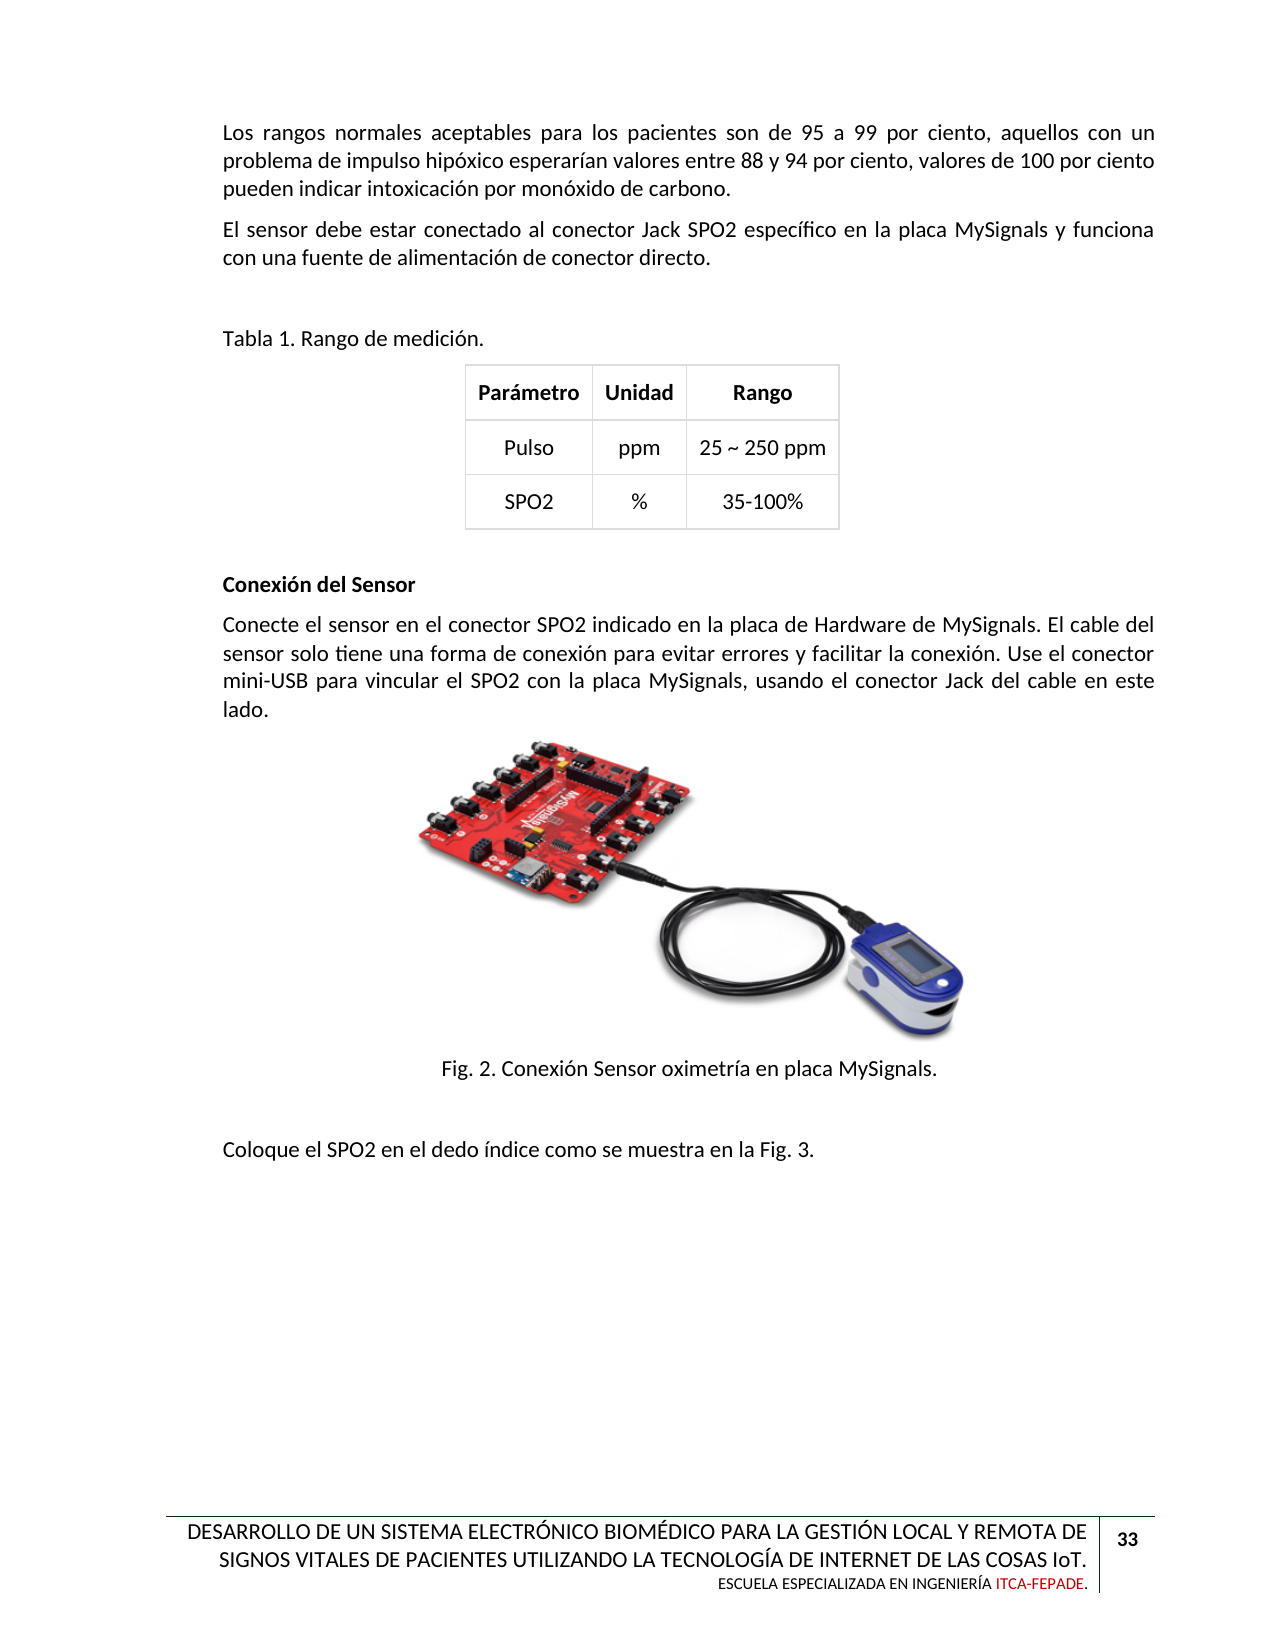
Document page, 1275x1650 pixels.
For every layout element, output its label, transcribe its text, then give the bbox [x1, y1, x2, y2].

table_cell 35-100% [687, 475, 838, 528]
text Fig. 2. Conexión Sensor oximetría en placa MySignals. [223, 1054, 1157, 1082]
table_header Parámetro [466, 366, 592, 419]
table_cell Pulso [466, 421, 592, 473]
text Conexión del Sensor [223, 570, 1157, 598]
text El sensor debe estar conectado al conector Jack SPO2 específico en la placa MySignals y funciona con una fuente de alimentación de conector directo. [223, 215, 1157, 271]
table_header Unidad [593, 366, 686, 419]
table_cell ppm [593, 421, 686, 473]
table_cell % [593, 475, 686, 528]
text Tabla 1. Rango de medición. [223, 324, 1157, 352]
table_header Rango [687, 366, 838, 419]
text Coloque el SPO2 en el dedo índice como se muestra en la Fig. 3. [223, 1135, 1157, 1163]
table_cell SPO2 [466, 475, 592, 528]
text Conecte el sensor en el conector SPO2 indicado en la placa de Hardware de MySignals. El cable del sensor solo tiene una forma de conexión para evitar errores y facilitar la conexión. Use el conector mini-USB para vincular el SPO2 con la placa MySignals, usando el conector Jack del cable en este lado. [223, 611, 1157, 723]
picture [412, 735, 968, 1042]
text Los rangos normales aceptables para los pacientes son de 95 a 99 por ciento, aquellos con un problema de impulso hipóxico esperarían valores entre 88 y 94 por ciento, valores de 100 por ciento pueden indicar intoxicación por monóxido de carbono. [223, 118, 1157, 202]
table_cell 25 ~ 250 ppm [687, 421, 838, 473]
